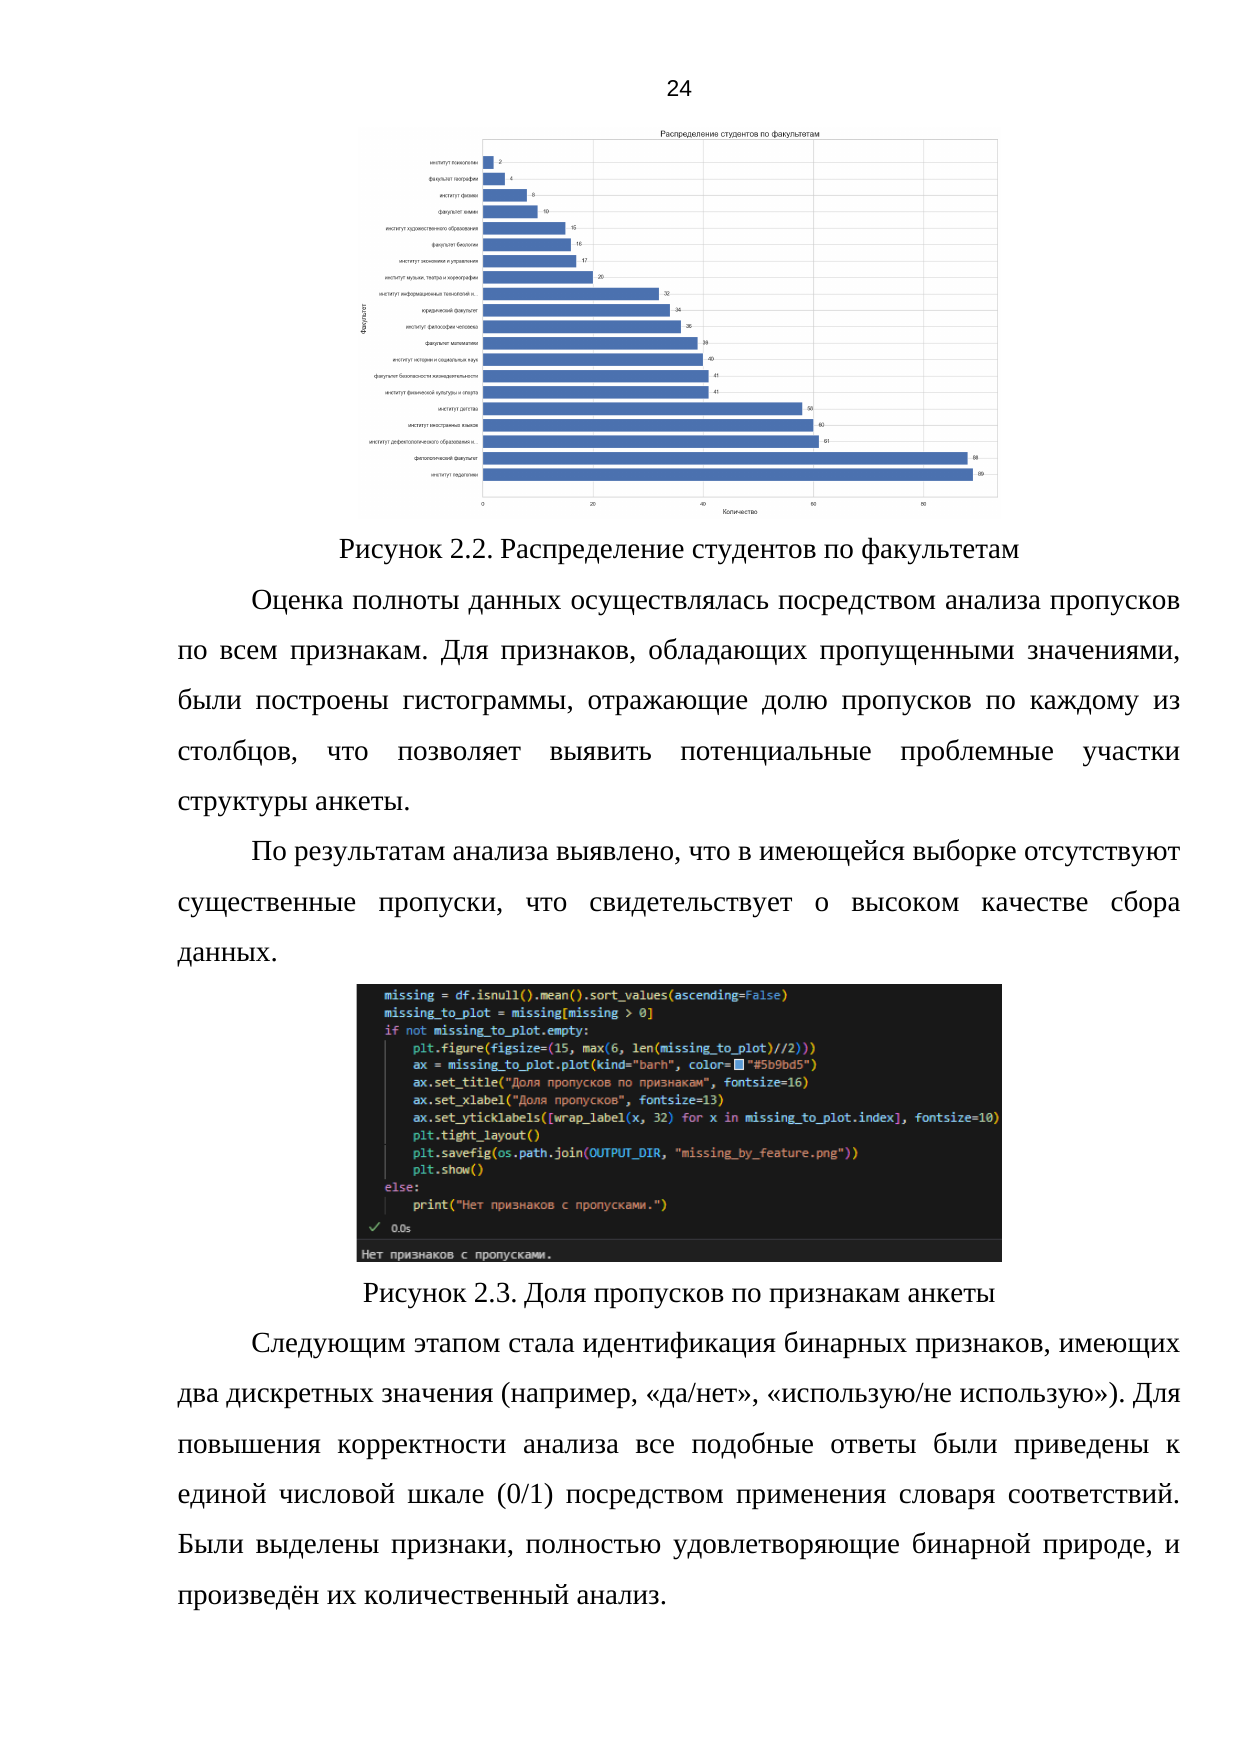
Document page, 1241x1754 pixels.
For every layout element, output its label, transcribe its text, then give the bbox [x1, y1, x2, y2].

text Рисунок 2.3. Доля пропусков по признакам анкеты [177, 1275, 1181, 1308]
text Следующим этапом стала идентификация бинарных признаков, имеющих два дискретных значения (например, «да/нет», «использую/не использую»). Для повышения корректности анализа все подобные ответы были приведены к единой числовой шкале (0/1) посредством применения словаря соответствий. Были выделены признаки, полностью удовлетворяющие бинарной природе, и произведён их количественный анализ. [177, 1325, 1181, 1610]
text По результатам анализа выявлено, что в имеющейся выборке отсутствуют существенные пропуски, что свидетельствует о высоком качестве сбора данных. [177, 833, 1181, 968]
text Рисунок 2.2. Распределение студентов по факультетам [177, 532, 1181, 565]
picture [356, 984, 1002, 1262]
text Оценка полноты данных осуществлялась посредством анализа пропусков по всем признакам. Для признаков, обладающих пропущенными значениями, были построены гистограммы, отражающие долю пропусков по каждому из столбцов, что позволяет выявить потенциальные проблемные участки структуры анкеты. [177, 582, 1181, 817]
picture [357, 127, 1001, 519]
